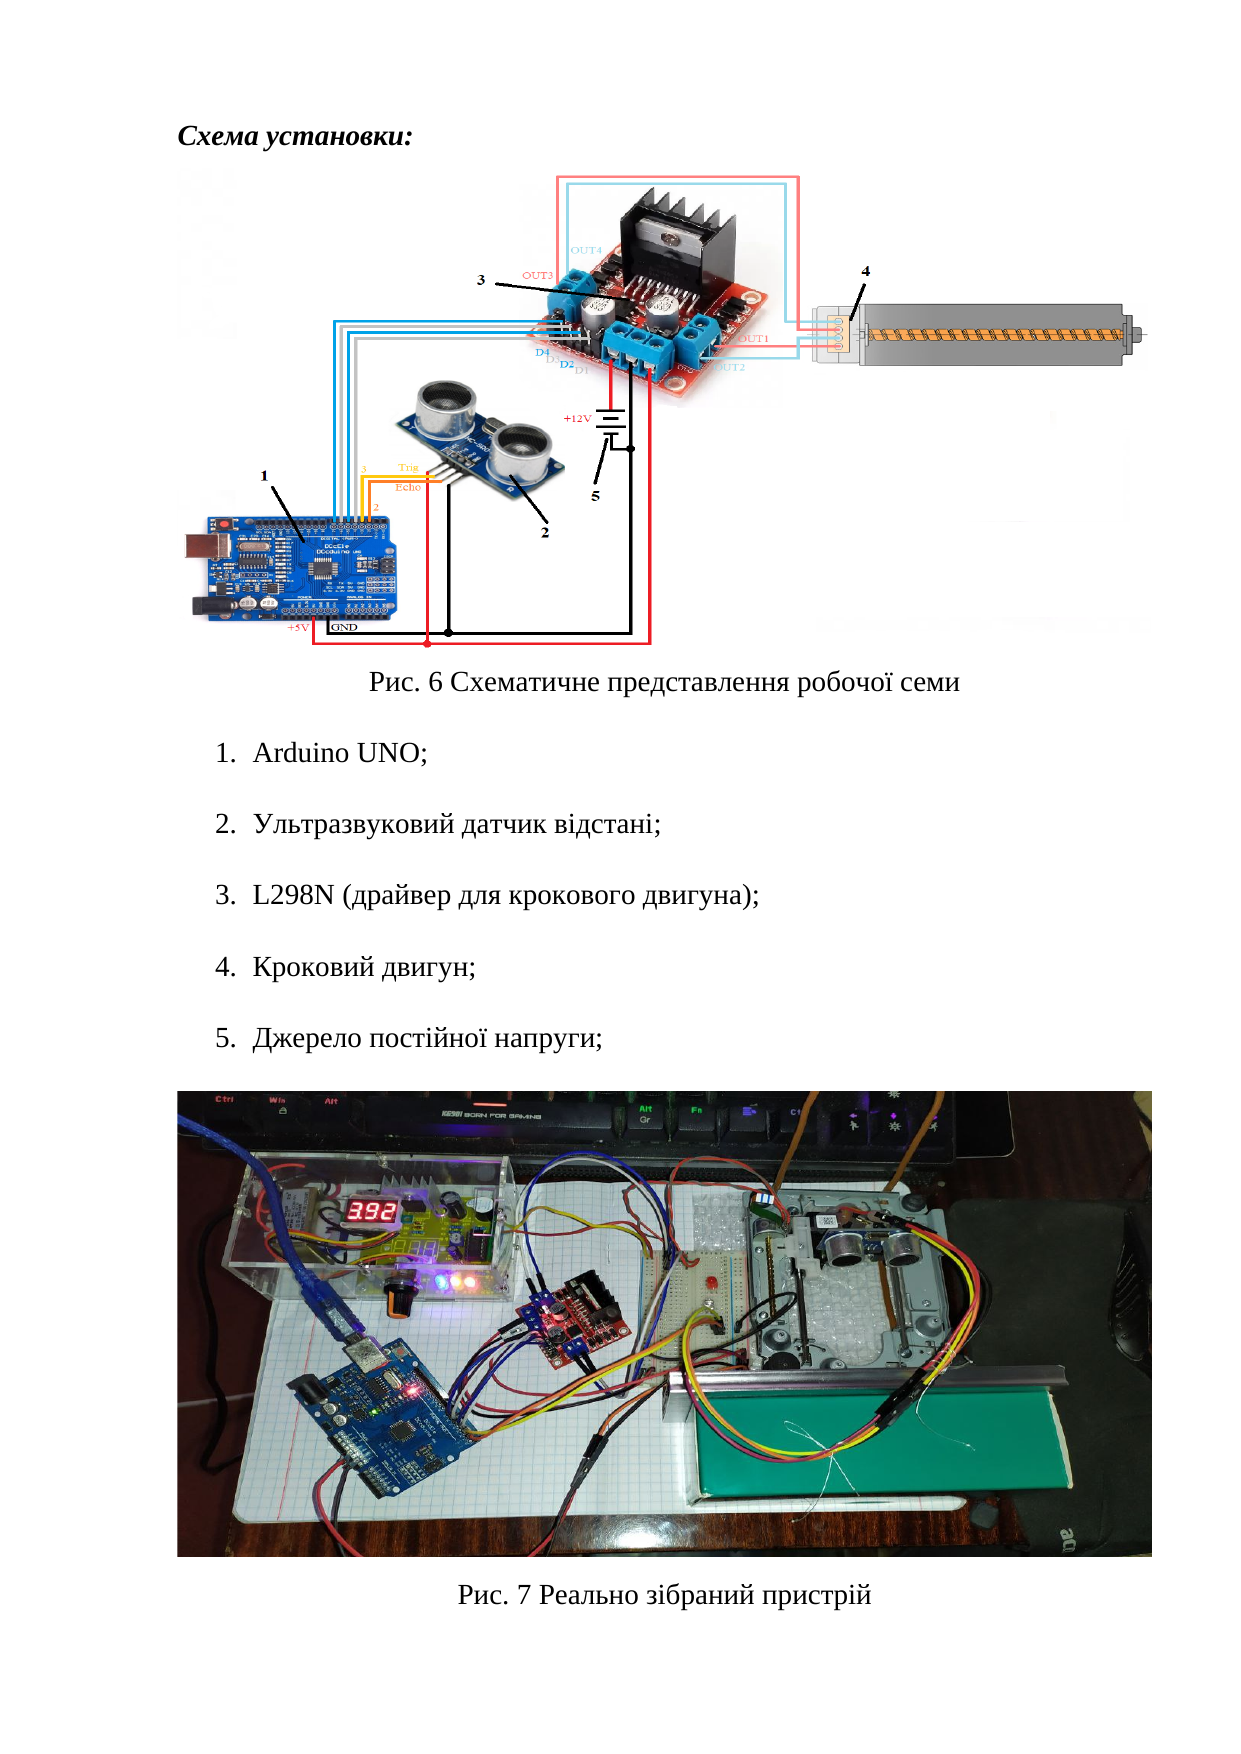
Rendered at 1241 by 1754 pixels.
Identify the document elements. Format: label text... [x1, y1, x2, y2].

picture [177, 1091, 1152, 1557]
list Ультразвуковий датчик відстані; [215, 806, 1152, 840]
list Джерело постійної напруги; [215, 1020, 1152, 1053]
picture [177, 168, 1151, 652]
list Arduino UNO; [215, 735, 1152, 769]
list Кроковий двигун; [215, 949, 1152, 982]
text Схема установки: [177, 118, 1152, 152]
list L298N (драйвер для крокового двигуна); [215, 877, 1152, 911]
text Рис. 6 Схематичне представлення робочої семи [177, 664, 1152, 698]
text Рис. 7 Реально зібраний пристрій [177, 1577, 1152, 1611]
